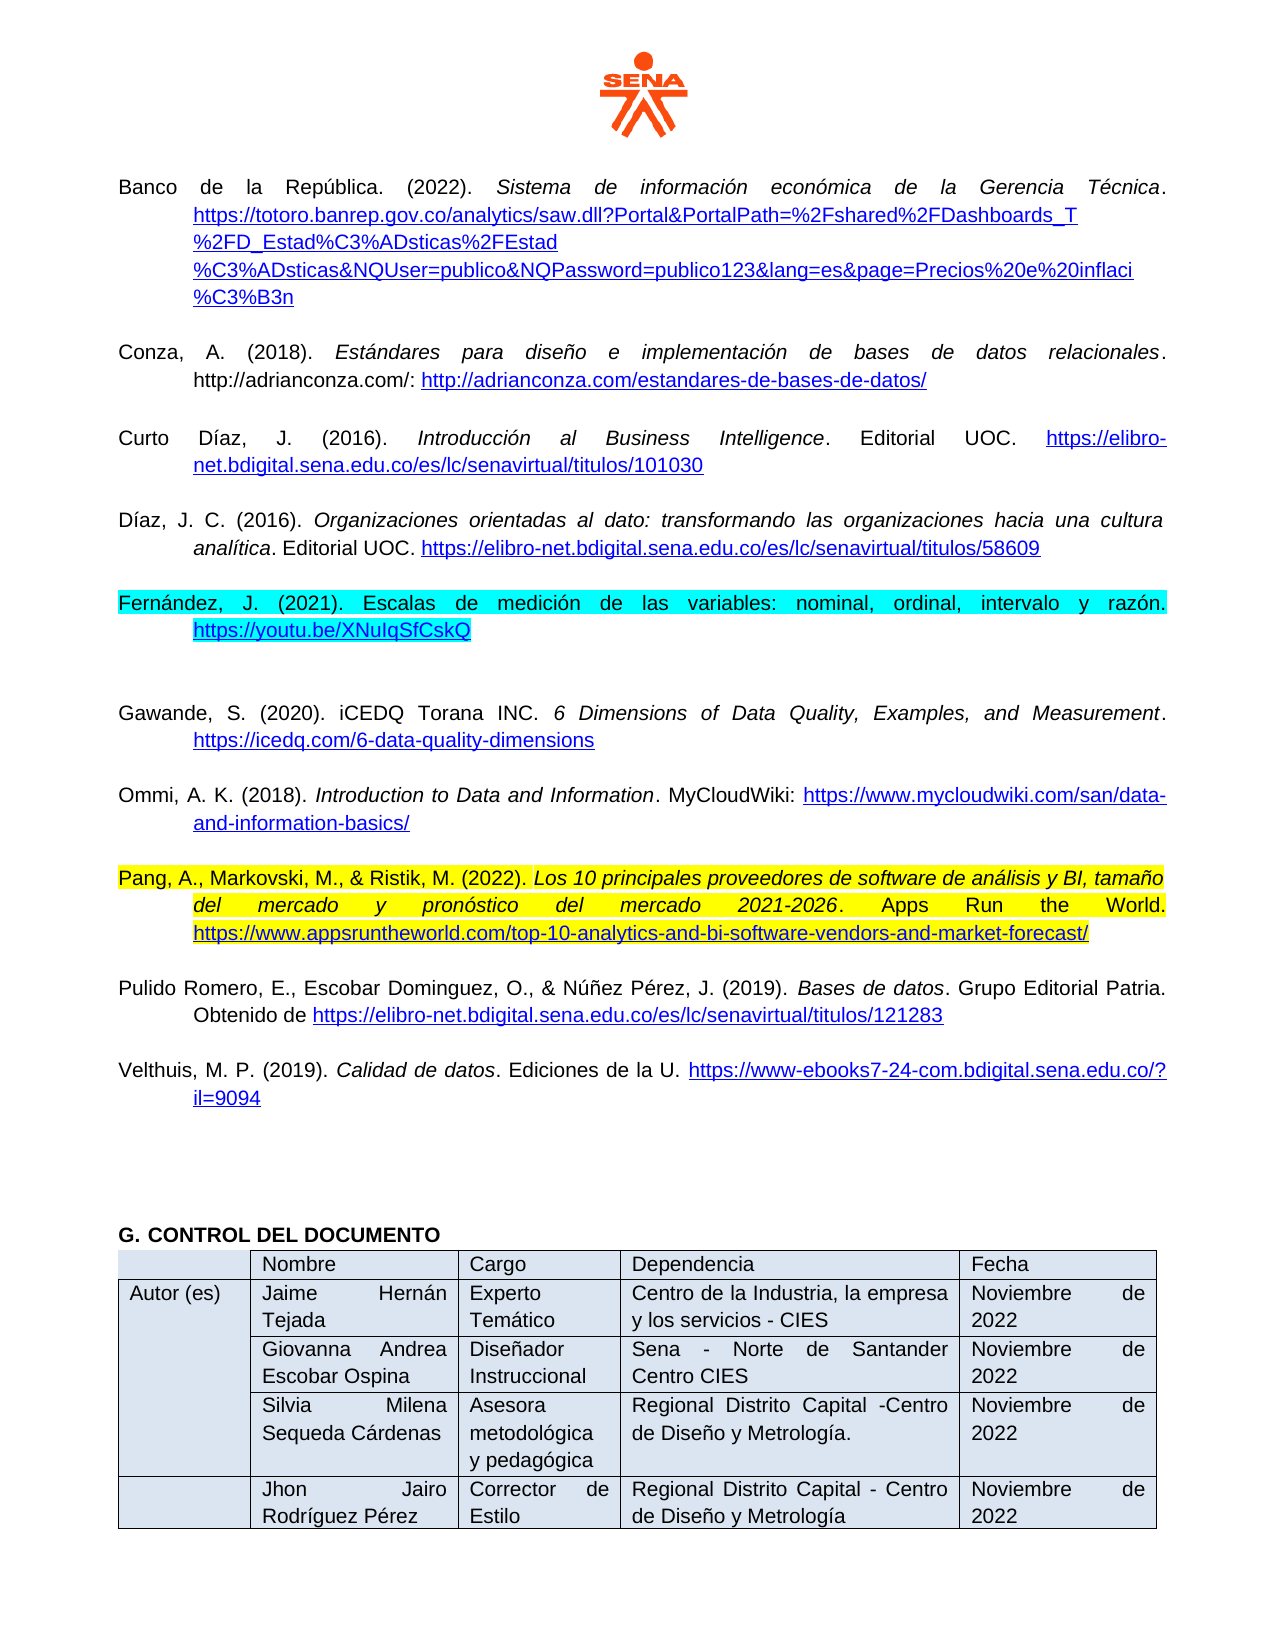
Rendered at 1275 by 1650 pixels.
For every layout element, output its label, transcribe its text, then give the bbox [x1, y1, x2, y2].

table_header [118, 1250, 250, 1279]
table_cell Centro de la Industria, la empresa y los servicios - CIES [621, 1280, 959, 1336]
table_cell Jhon Jairo Rodríguez Pérez [251, 1477, 458, 1528]
text Gawande, S. (2020). iCEDQ Torana INC. 6 Dimensions of Data Quality, Examples, and Measurement. https://icedq.com/6-data-quality-dimensions [118, 700, 1167, 752]
table_header Cargo [459, 1251, 620, 1279]
picture [590, 48, 694, 142]
table_cell Noviembre de 2022 [960, 1477, 1156, 1528]
text Banco de la República. (2022). Sistema de información económica de la Gerencia Técnica. https://totoro.banrep.gov.co/analytics/saw.dll?Portal&PortalPath=%2Fshared%2FDashboards_T%2FD_Estad%C3%ADsticas%2FEstad%C3%ADsticas&NQUser=publico&NQPassword=publico123&lang=es&page=Precios%20e%20inflaci%C3%B3n [118, 175, 1167, 309]
table_cell Giovanna Andrea Escobar Ospina [251, 1337, 458, 1392]
table_cell Diseñador Instruccional [459, 1337, 620, 1392]
text Conza, A. (2018). Estándares para diseño e implementación de bases de datos relacionales. http://adrianconza.com/: http://adrianconza.com/estandares-de-bases-de-datos/ [118, 340, 1167, 392]
table_cell [119, 1477, 250, 1528]
table_cell Noviembre de 2022 [960, 1393, 1156, 1476]
table_header Nombre [251, 1251, 458, 1279]
text Pulido Romero, E., Escobar Dominguez, O., & Núñez Pérez, J. (2019). Bases de datos. Grupo Editorial Patria. Obtenido de https://elibro-net.bdigital.sena.edu.co/es/lc/senavirtual/titulos/121283 [118, 975, 1167, 1027]
table_cell Autor (es) [119, 1280, 250, 1476]
table_cell Asesora metodológica y pedagógica [459, 1393, 620, 1476]
table_cell Noviembre de 2022 [960, 1337, 1156, 1392]
table_header Dependencia [621, 1251, 959, 1279]
text Ommi, A. K. (2018). Introduction to Data and Information. MyCloudWiki: https://www.mycloudwiki.com/san/data-and-information-basics/ [118, 783, 1167, 834]
table_cell Noviembre de 2022 [960, 1280, 1156, 1336]
text Díaz, J. C. (2016). Organizaciones orientadas al dato: transformando las organizaciones hacia una cultura analítica. Editorial UOC. https://elibro-net.bdigital.sena.edu.co/es/lc/senavirtual/titulos/58609 [118, 508, 1167, 559]
table_cell Jaime Hernán Tejada [251, 1280, 458, 1336]
table_cell Sena - Norte de Santander Centro CIES [621, 1337, 959, 1392]
text Curto Díaz, J. (2016). Introducción al Business Intelligence. Editorial UOC. https://elibro-net.bdigital.sena.edu.co/es/lc/senavirtual/titulos/101030 [118, 425, 1167, 477]
table_cell Regional Distrito Capital -Centro de Diseño y Metrología. [621, 1393, 959, 1476]
text Velthuis, M. P. (2019). Calidad de datos. Ediciones de la U. https://www-ebooks7-24-com.bdigital.sena.edu.co/?il=9094 [118, 1058, 1167, 1109]
table_cell Experto Temático [459, 1280, 620, 1336]
list CONTROL DEL DOCUMENTO [118, 1223, 1167, 1247]
table_cell Regional Distrito Capital - Centro de Diseño y Metrología [621, 1477, 959, 1528]
table_header Fecha [960, 1251, 1156, 1279]
text Pang, A., Markovski, M., & Ristik, M. (2022). Los 10 principales proveedores de software de análisis y BI, tamaño del mercado y pronóstico del mercado 2021-2026. Apps Run the World. https://www.appsruntheworld.com/top-10-analytics-and-bi-software-vendors-and-market-forecast/ [118, 865, 1167, 944]
table_cell Silvia Milena Sequeda Cárdenas [251, 1393, 458, 1476]
table_cell Corrector de Estilo [459, 1477, 620, 1528]
text Fernández, J. (2021). Escalas de medición de las variables: nominal, ordinal, intervalo y razón. https://youtu.be/XNuIqSfCskQ [118, 614, 1167, 642]
